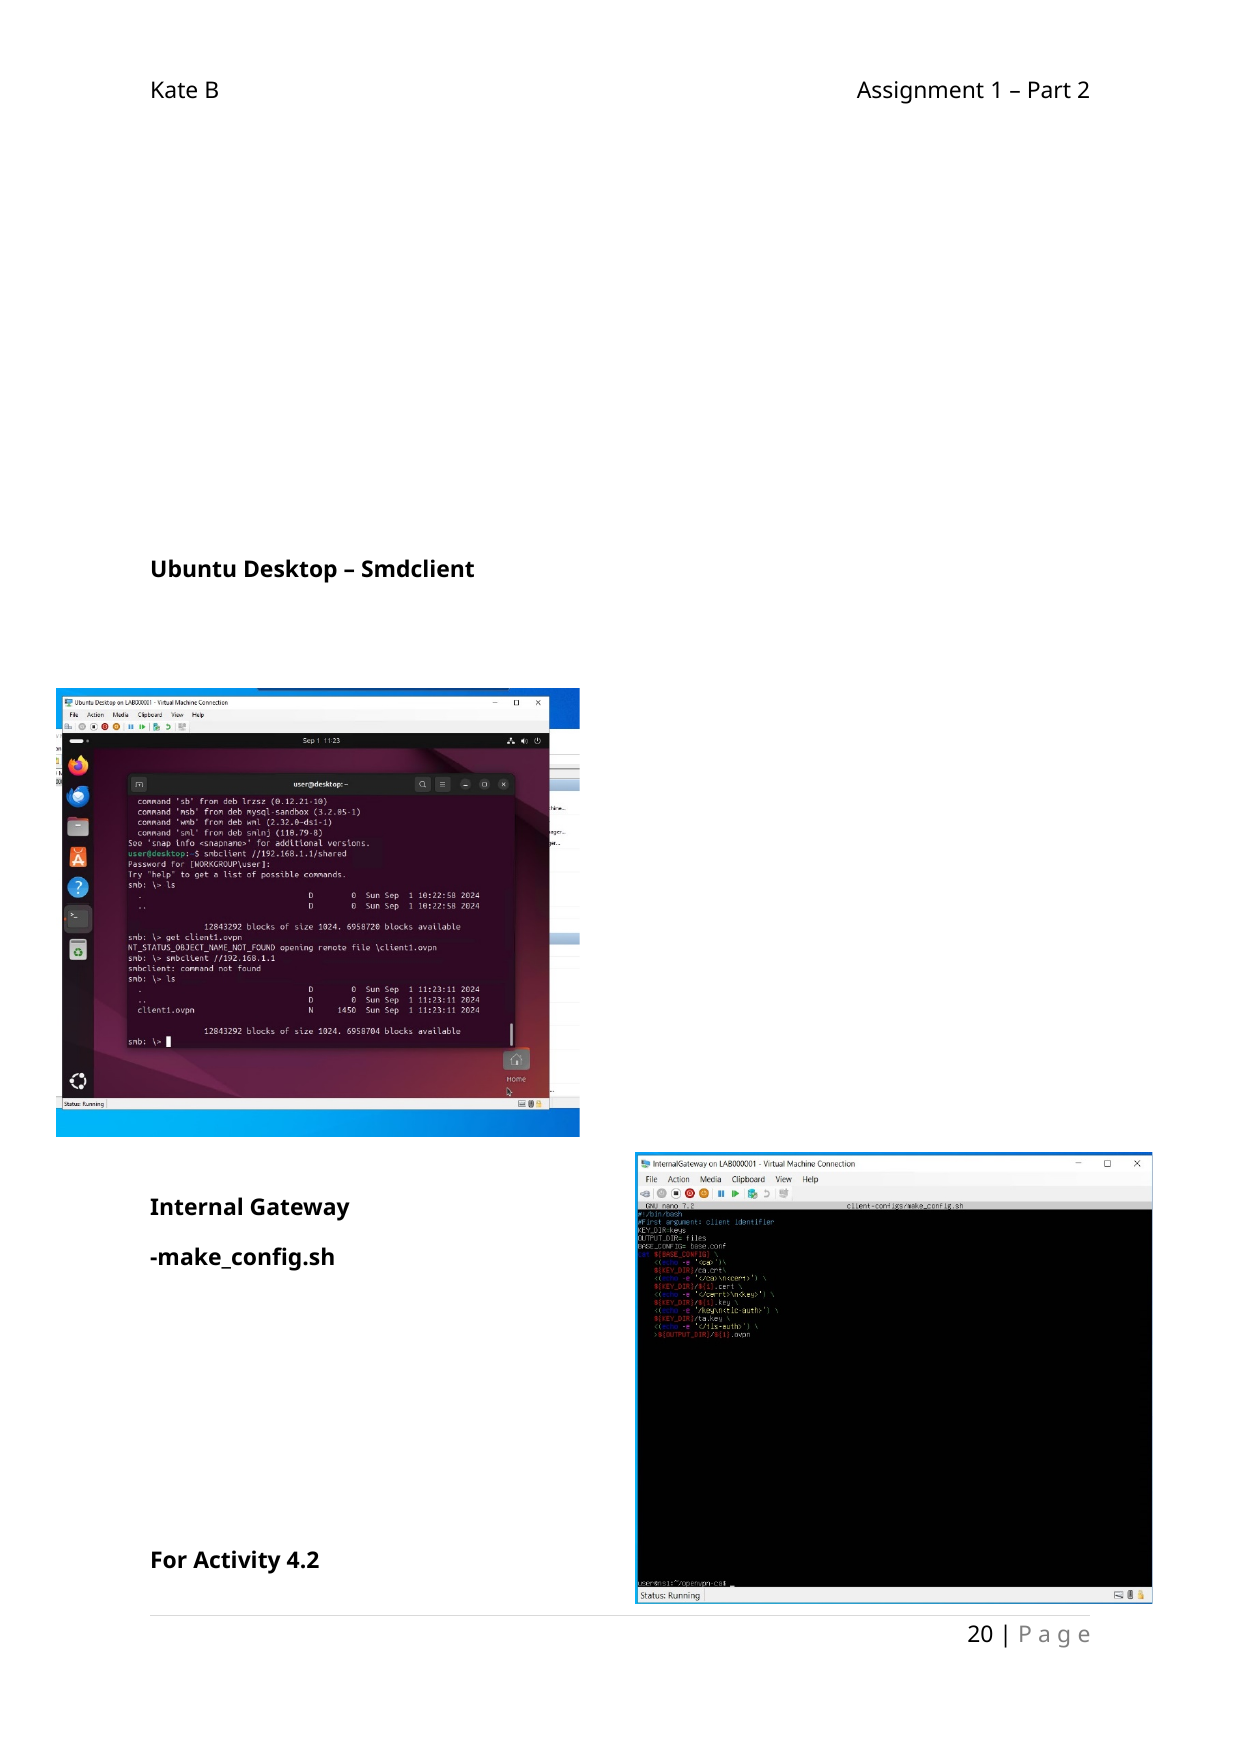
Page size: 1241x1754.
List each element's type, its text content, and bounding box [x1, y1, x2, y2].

text Ubuntu Desktop – Smdclient [150, 553, 1090, 584]
text For Activity 4.2 [150, 1544, 633, 1575]
picture [54, 688, 579, 1135]
picture [633, 1152, 1153, 1603]
text -make_config.sh [150, 1241, 633, 1272]
text Internal Gateway [150, 1128, 1090, 1222]
